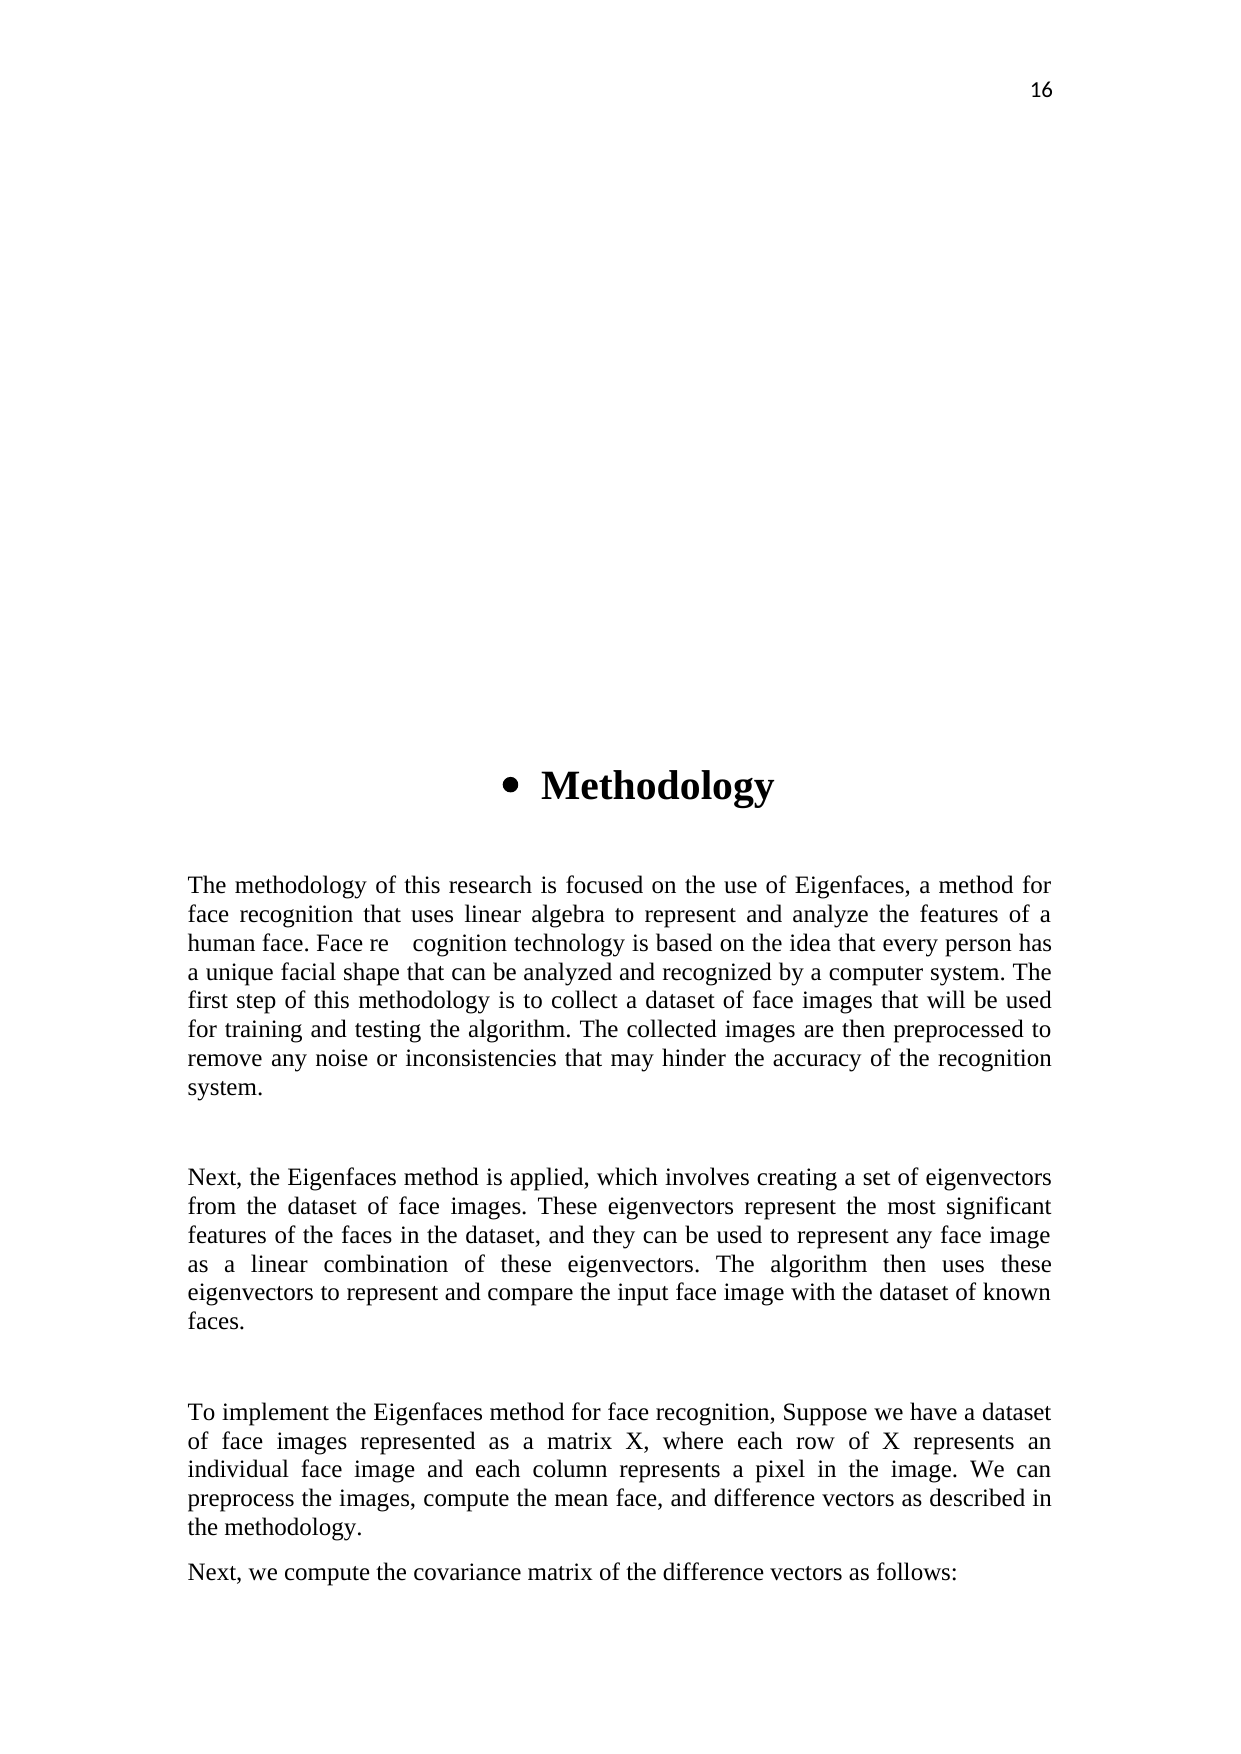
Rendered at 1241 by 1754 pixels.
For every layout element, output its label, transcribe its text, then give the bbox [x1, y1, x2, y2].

text The methodology of this research is focused on the use of Eigenfaces, a method for face recognition that uses linear algebra to represent and analyze the features of a human face. Face re cognition technology is based on the idea that every person has a unique facial shape that can be analyzed and recognized by a computer system. The first step of this methodology is to collect a dataset of face images that will be used for training and testing the algorithm. The collected images are then preprocessed to remove any noise or inconsistencies that may hinder the accuracy of the recognition system. [187, 870, 1053, 1100]
text Next, the Eigenfaces method is applied, which involves creating a set of eigenvectors from the dataset of face images. These eigenvectors represent the most significant features of the faces in the dataset, and they can be used to represent any face image as a linear combination of these eigenvectors. The algorithm then uses these eigenvectors to represent and compare the input face image with the dataset of known faces. [187, 1162, 1053, 1335]
text To implement the Eigenfaces method for face recognition, Suppose we have a dataset of face images represented as a matrix X, where each row of X represents an individual face image and each column represents a pixel in the image. We can preprocess the images, compute the mean face, and difference vectors as described in the methodology. [187, 1397, 1053, 1541]
text Next, we compute the covariance matrix of the difference vectors as follows: [187, 1557, 1053, 1586]
list Methodology [225, 760, 1053, 808]
